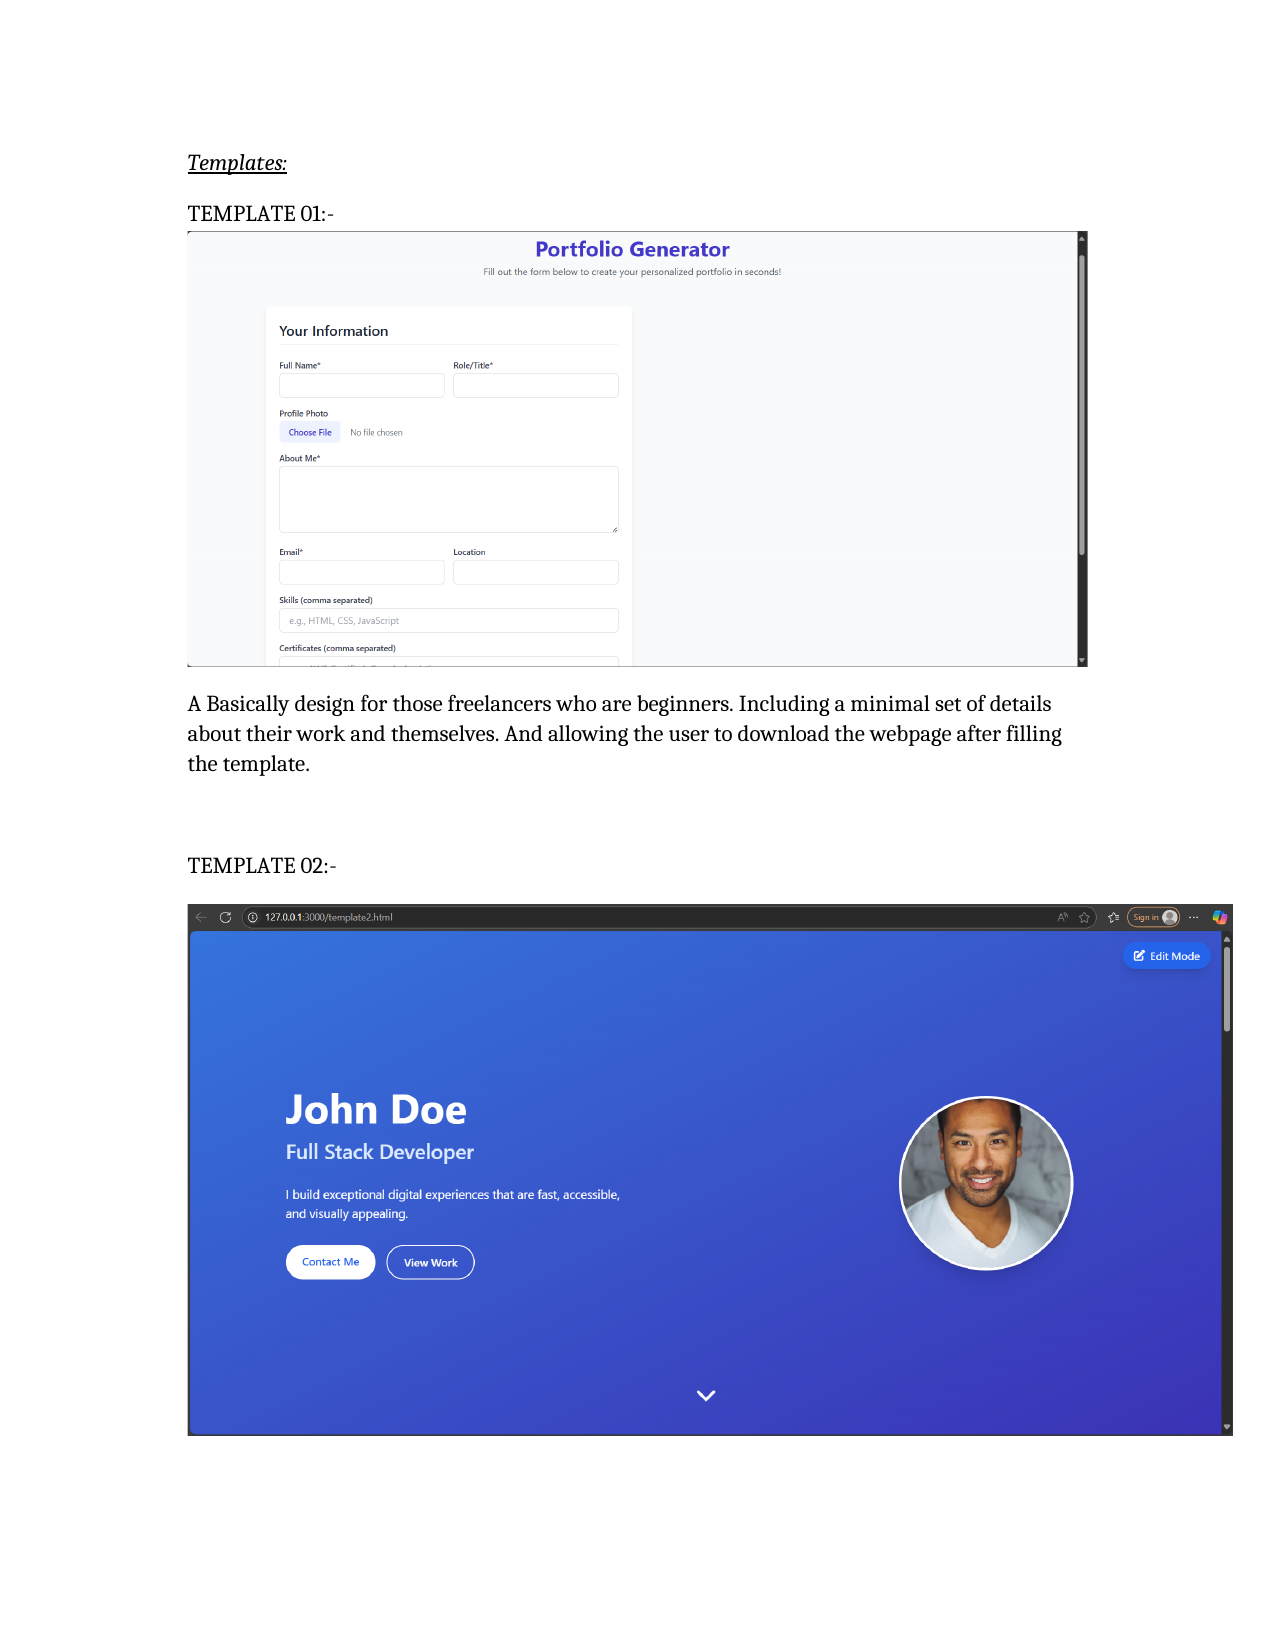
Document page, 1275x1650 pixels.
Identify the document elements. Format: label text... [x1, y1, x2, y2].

picture [187, 231, 1088, 667]
text TEMPLATE 01:- [187, 201, 1087, 231]
text TEMPLATE 02:- [187, 853, 1087, 880]
picture [187, 904, 1233, 1436]
text A Basically design for those freelancers who are beginners. Including a minimal set of details about their work and themselves. And allowing the user to download the webpage after filling the template. [187, 691, 1087, 778]
text Templates: [187, 150, 1087, 176]
